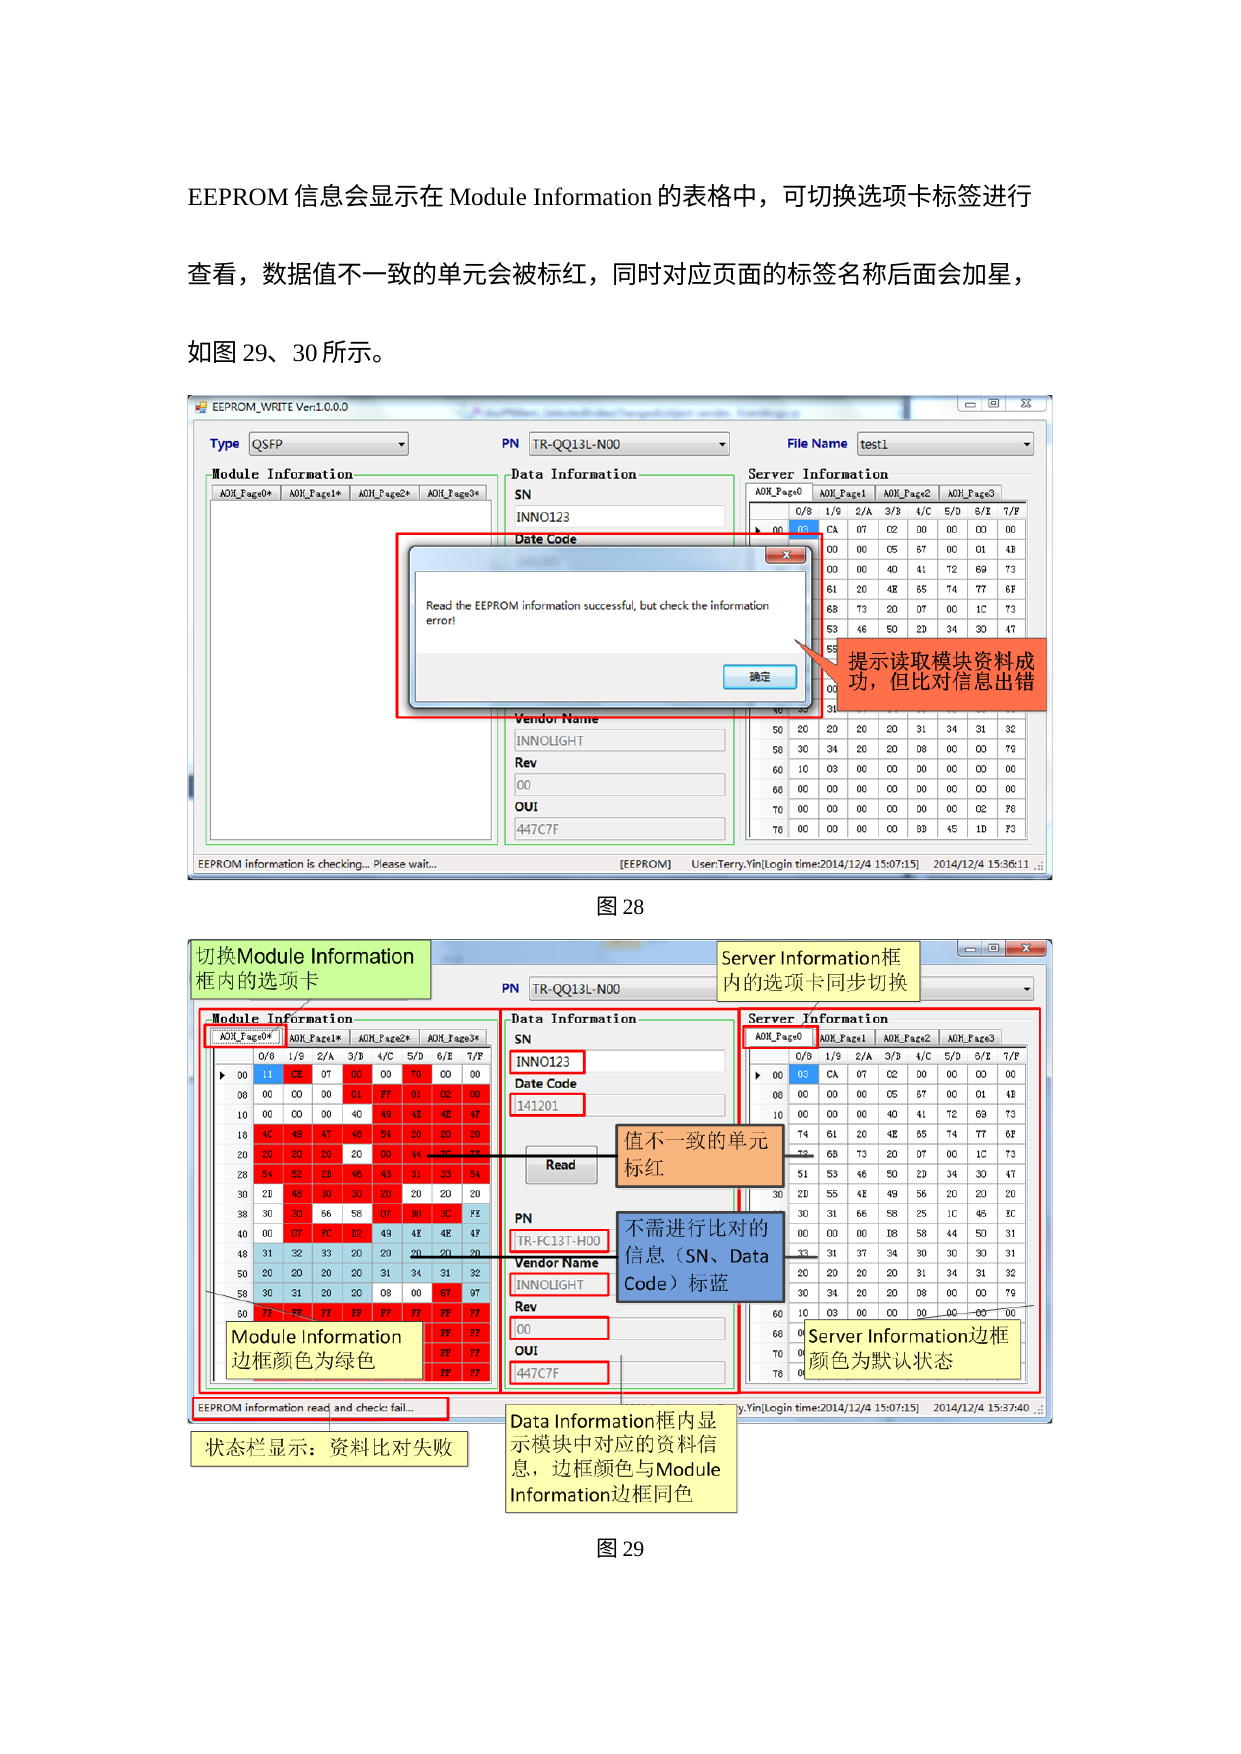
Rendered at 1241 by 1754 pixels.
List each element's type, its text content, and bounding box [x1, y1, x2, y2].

text 图29 [187, 1530, 1053, 1563]
picture [187, 395, 1053, 881]
picture [187, 939, 1053, 1514]
text 图28 [187, 888, 1053, 921]
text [187, 162, 1053, 383]
